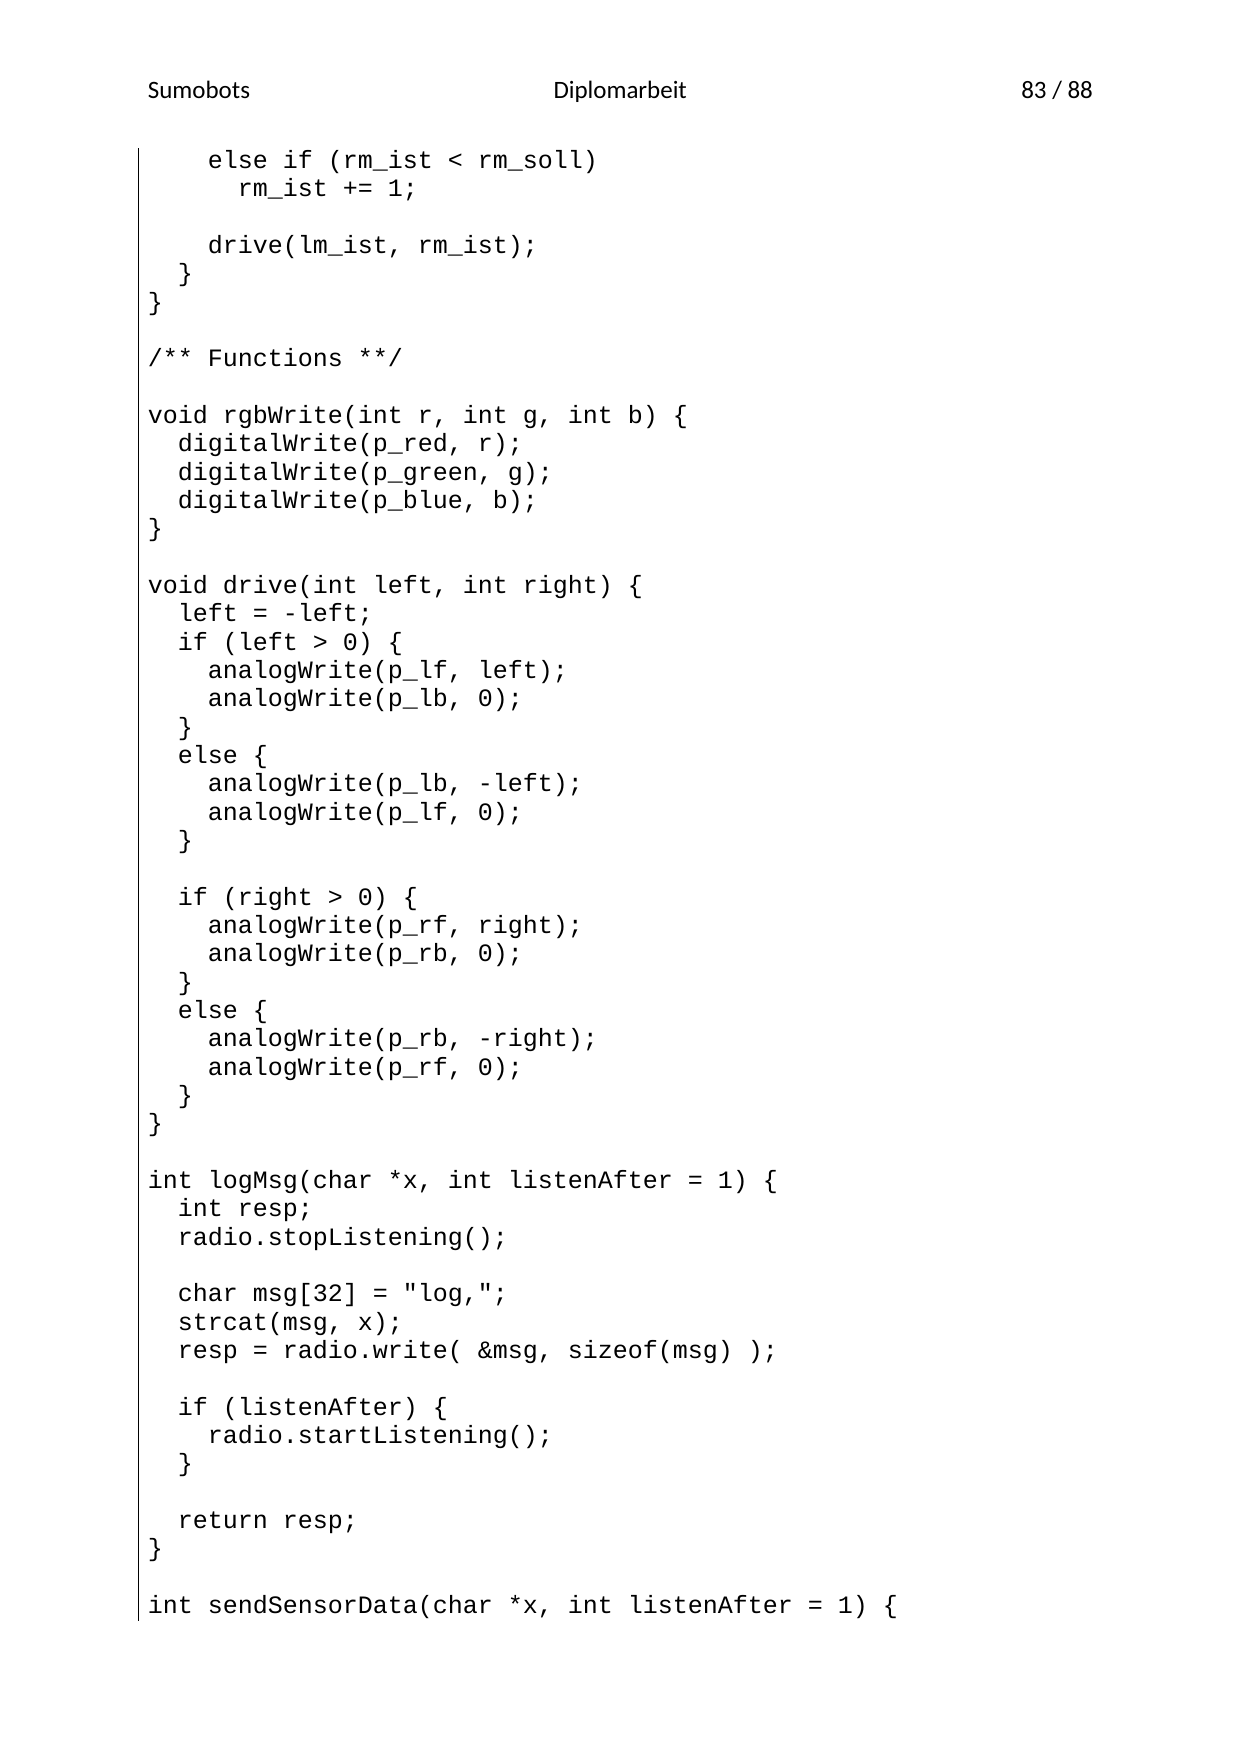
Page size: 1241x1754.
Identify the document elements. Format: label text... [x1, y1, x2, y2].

text rm_ist += 1; [148, 176, 1093, 204]
text strcat(msg, x); [148, 1309, 1093, 1338]
text radio.stopListening(); [148, 1224, 1093, 1253]
text } [148, 1083, 1093, 1111]
text if (right > 0) { [148, 884, 1093, 913]
text left = -left; [148, 601, 1093, 629]
text int logMsg(char *x, int listenAfter = 1) { [148, 1168, 1093, 1196]
text int resp; [148, 1196, 1093, 1224]
text int sendSensorData(char *x, int listenAfter = 1) { [148, 1593, 1093, 1621]
text char msg[32] = "log,"; [148, 1281, 1093, 1309]
text if (left > 0) { [148, 629, 1093, 658]
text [148, 1338, 1093, 1366]
text else { [148, 998, 1093, 1026]
text void drive(int left, int right) { [148, 573, 1093, 601]
text digitalWrite(p_blue, b); [148, 488, 1093, 516]
text return resp; [148, 1508, 1093, 1536]
text } [148, 289, 1093, 318]
text analogWrite(p_rb, 0); [148, 941, 1093, 969]
text } [148, 969, 1093, 998]
text radio.startListening(); [148, 1423, 1093, 1451]
text } [148, 516, 1093, 544]
text digitalWrite(p_green, g); [148, 459, 1093, 488]
text digitalWrite(p_red, r); [148, 431, 1093, 459]
text } [148, 1451, 1093, 1479]
text } [148, 714, 1093, 743]
text } [148, 1111, 1093, 1139]
text if (listenAfter) { [148, 1394, 1093, 1423]
text else if (rm_ist < rm_soll) [148, 148, 1093, 176]
text analogWrite(p_rb, -right); [148, 1026, 1093, 1054]
text analogWrite(p_lb, -left); [148, 771, 1093, 799]
text analogWrite(p_rf, 0); [148, 1054, 1093, 1083]
text } [148, 261, 1093, 289]
text drive(lm_ist, rm_ist); [148, 233, 1093, 261]
text analogWrite(p_lf, 0); [148, 799, 1093, 828]
text } [148, 1536, 1093, 1564]
text analogWrite(p_lb, 0); [148, 686, 1093, 714]
text analogWrite(p_lf, left); [148, 658, 1093, 686]
text /** Functions **/ [148, 346, 1093, 374]
text void rgbWrite(int r, int g, int b) { [148, 403, 1093, 431]
text analogWrite(p_rf, right); [148, 913, 1093, 941]
text } [148, 828, 1093, 856]
text else { [148, 743, 1093, 771]
